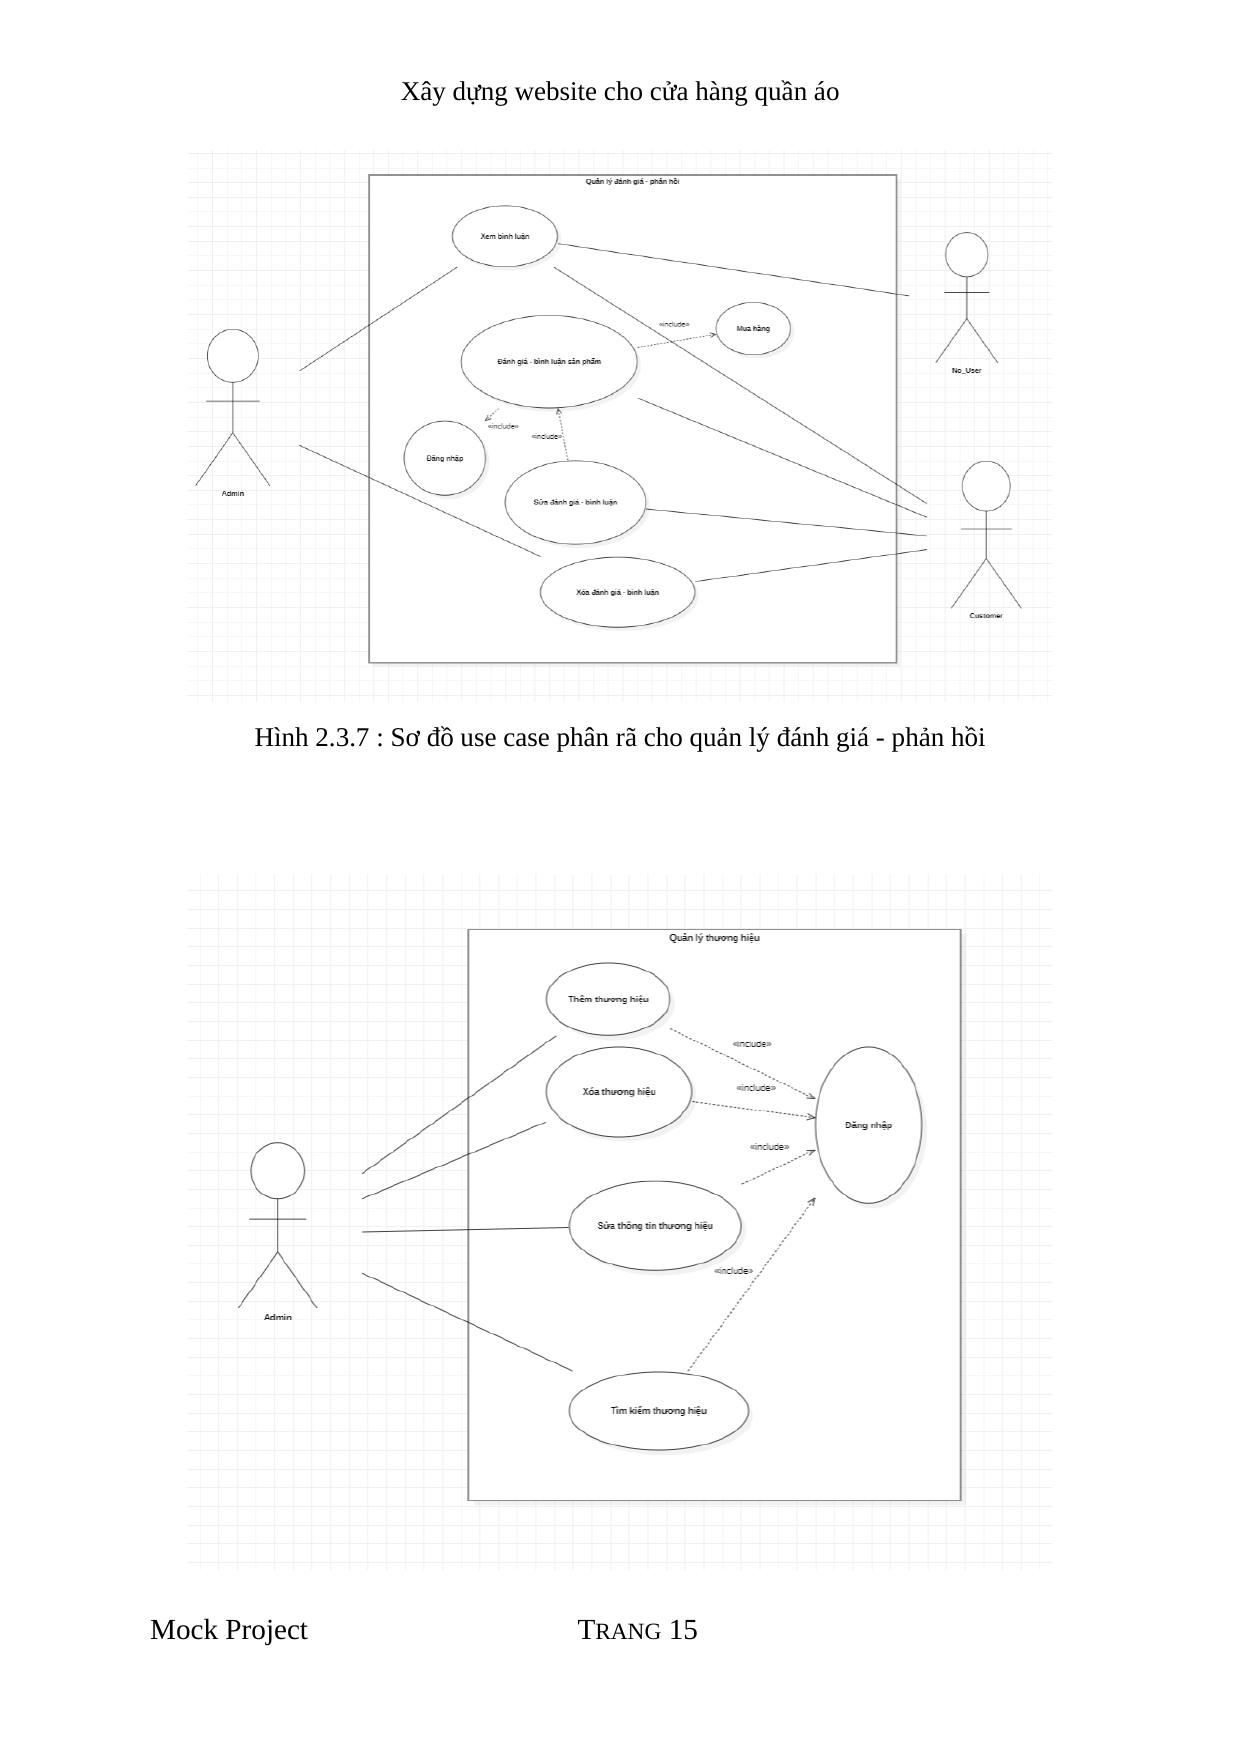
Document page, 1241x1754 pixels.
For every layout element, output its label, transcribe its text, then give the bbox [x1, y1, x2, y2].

picture [187, 150, 1053, 702]
text Hình 2.3.7 : Sơ đồ use case phân rã cho quản lý đánh giá - phản hồi [150, 721, 1090, 752]
picture [187, 874, 1053, 1570]
